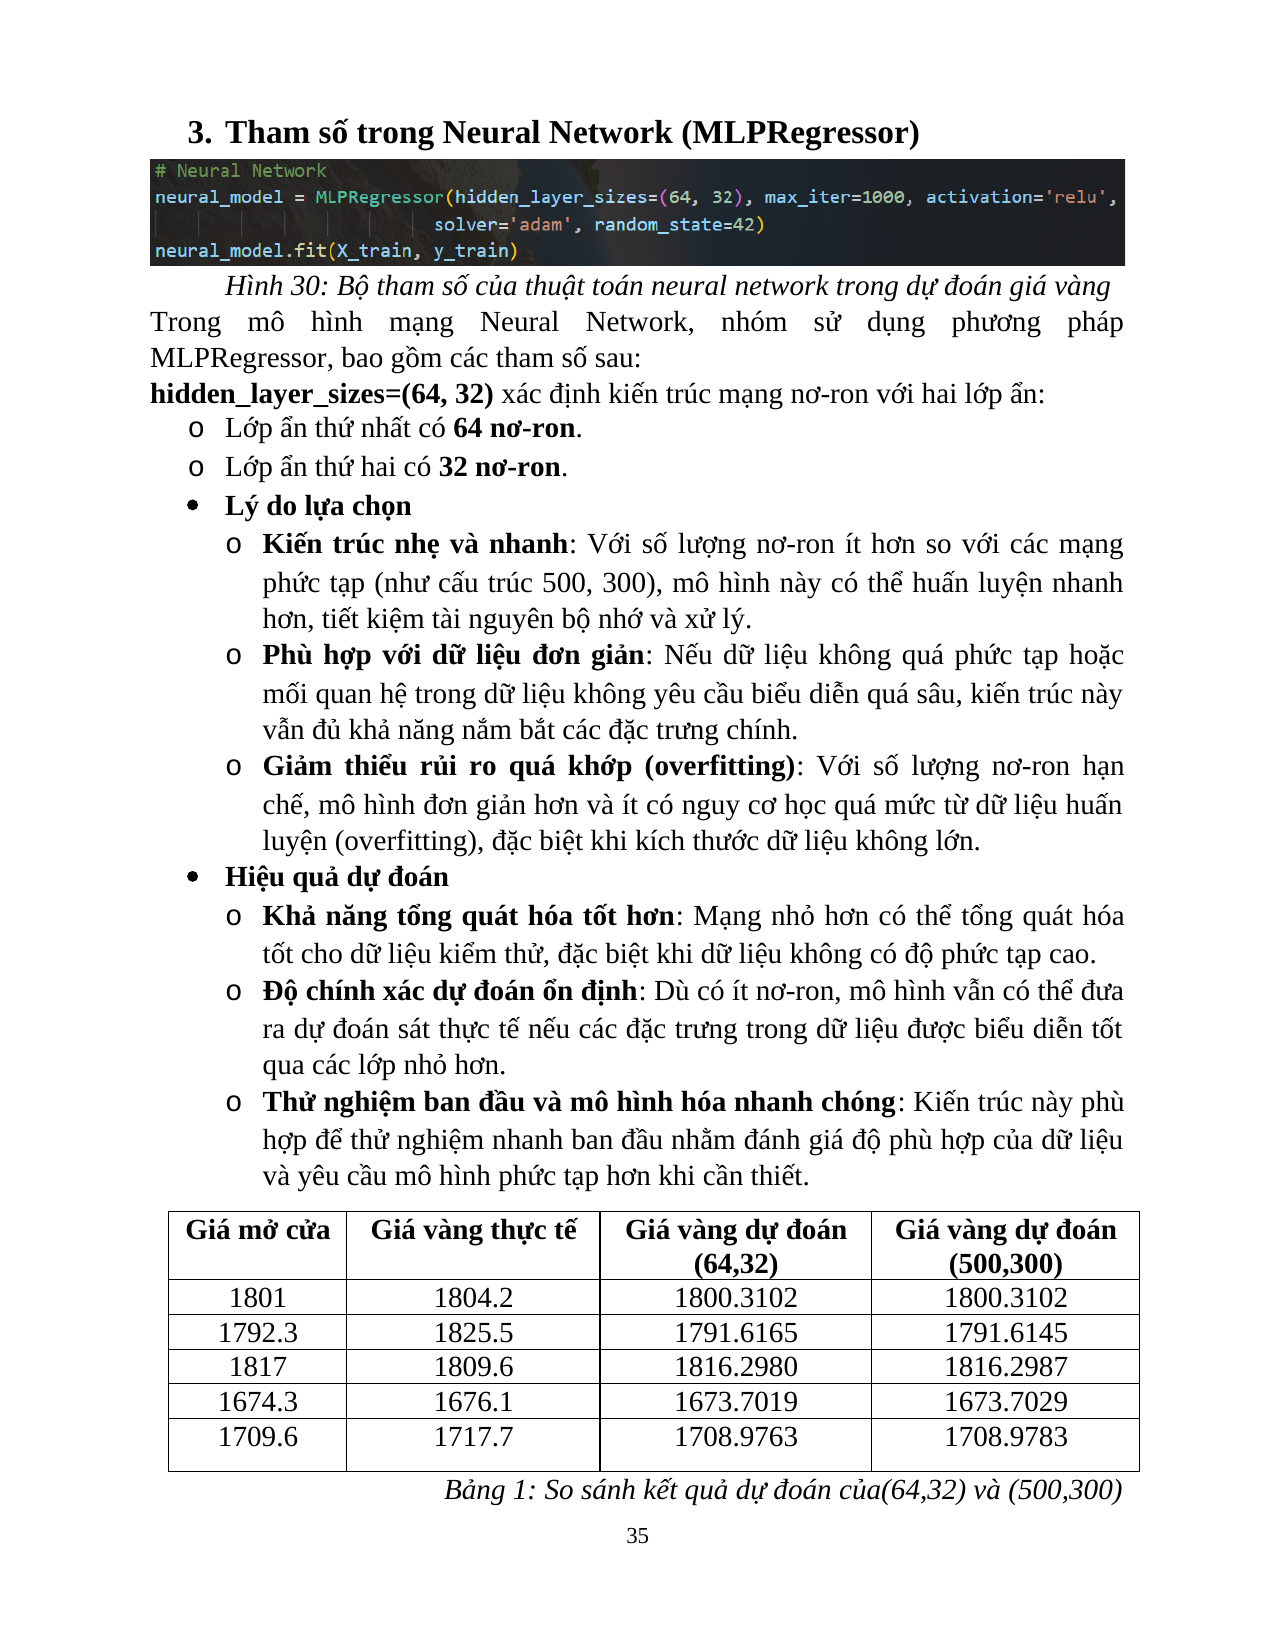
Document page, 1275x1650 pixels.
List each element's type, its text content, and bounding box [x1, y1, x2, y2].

list Kiến trúc nhẹ và nhanh: Với số lượng nơ-ron ít hơn so với các mạng phức tạp (như cấu trúc 500, 300), mô hình này có thể huấn luyện nhanh hơn, tiết kiệm tài nguyên bộ nhớ và xử lý. [225, 1174, 1125, 1282]
list Hình 26: Bộ tham số của thuật toán hồi quy tuyến tính trong dự đoán giá vàng [150, 256, 1125, 290]
text max_iter=1000: Giới hạn số lần lặp trong thuật toán tối ưu hóa (gradient descent). Với tập dữ liệu lớn, việc giới hạn số lần lặp giúp tiết kiệm thời gian nhưng vẫn đạt độ hội tụ đủ tốt. [150, 582, 1125, 688]
text Sử dụng hàm Lasso trong thư viện scikit-learn [150, 353, 1125, 387]
picture [328, 112, 947, 257]
picture [150, 806, 1125, 914]
text α: tương tự với cách tính toán tham số trong lasso. [150, 707, 1125, 741]
list Lớp ẩn thứ nhất có 64 nơ-ron. [187, 1058, 1125, 1094]
subtitle Tham số trong Hồi quy Lasso [187, 306, 1125, 345]
list Hình 30: Bộ tham số của thuật toán neural network trong dự đoán giá vàng [225, 916, 1125, 949]
list Giảm thiểu rủi ro quá khớp (overfitting): Với số lượng nơ-ron hạn chế, mô hình đơn giản hơn và ít có nguy cơ học quá mức từ dữ liệu huấn luyện (overfitting), đặc biệt khi kích thước dữ liệu không lớn. [225, 1396, 1125, 1504]
list Phù hợp với dữ liệu đơn giản: Nếu dữ liệu không quá phức tạp hoặc mối quan hệ trong dữ liệu không yêu cầu biểu diễn quá sâu, kiến trúc này vẫn đủ khả năng nắm bắt các đặc trưng chính. [225, 1285, 1125, 1393]
text hidden_layer_sizes=(64, 32) xác định kiến trúc mạng nơ-ron với hai lớp ẩn: [150, 1024, 1125, 1058]
list Lớp ẩn thứ hai có 32 nơ-ron. [187, 1097, 1125, 1133]
subtitle Tham số trong Neural Network (MLPRegressor) [187, 760, 1125, 798]
picture [239, 406, 1036, 547]
list Lý do lựa chọn [187, 1135, 1125, 1169]
list Hình 29: Bộ tham số của thuật toán hồi quy lasso(sklearn) trong dự đoán giá vàng [150, 549, 1125, 582]
text Trong mô hình mạng Neural Network, nhóm sử dụng phương pháp MLPRegressor, bao gồm các tham số sau: [150, 952, 1125, 1022]
